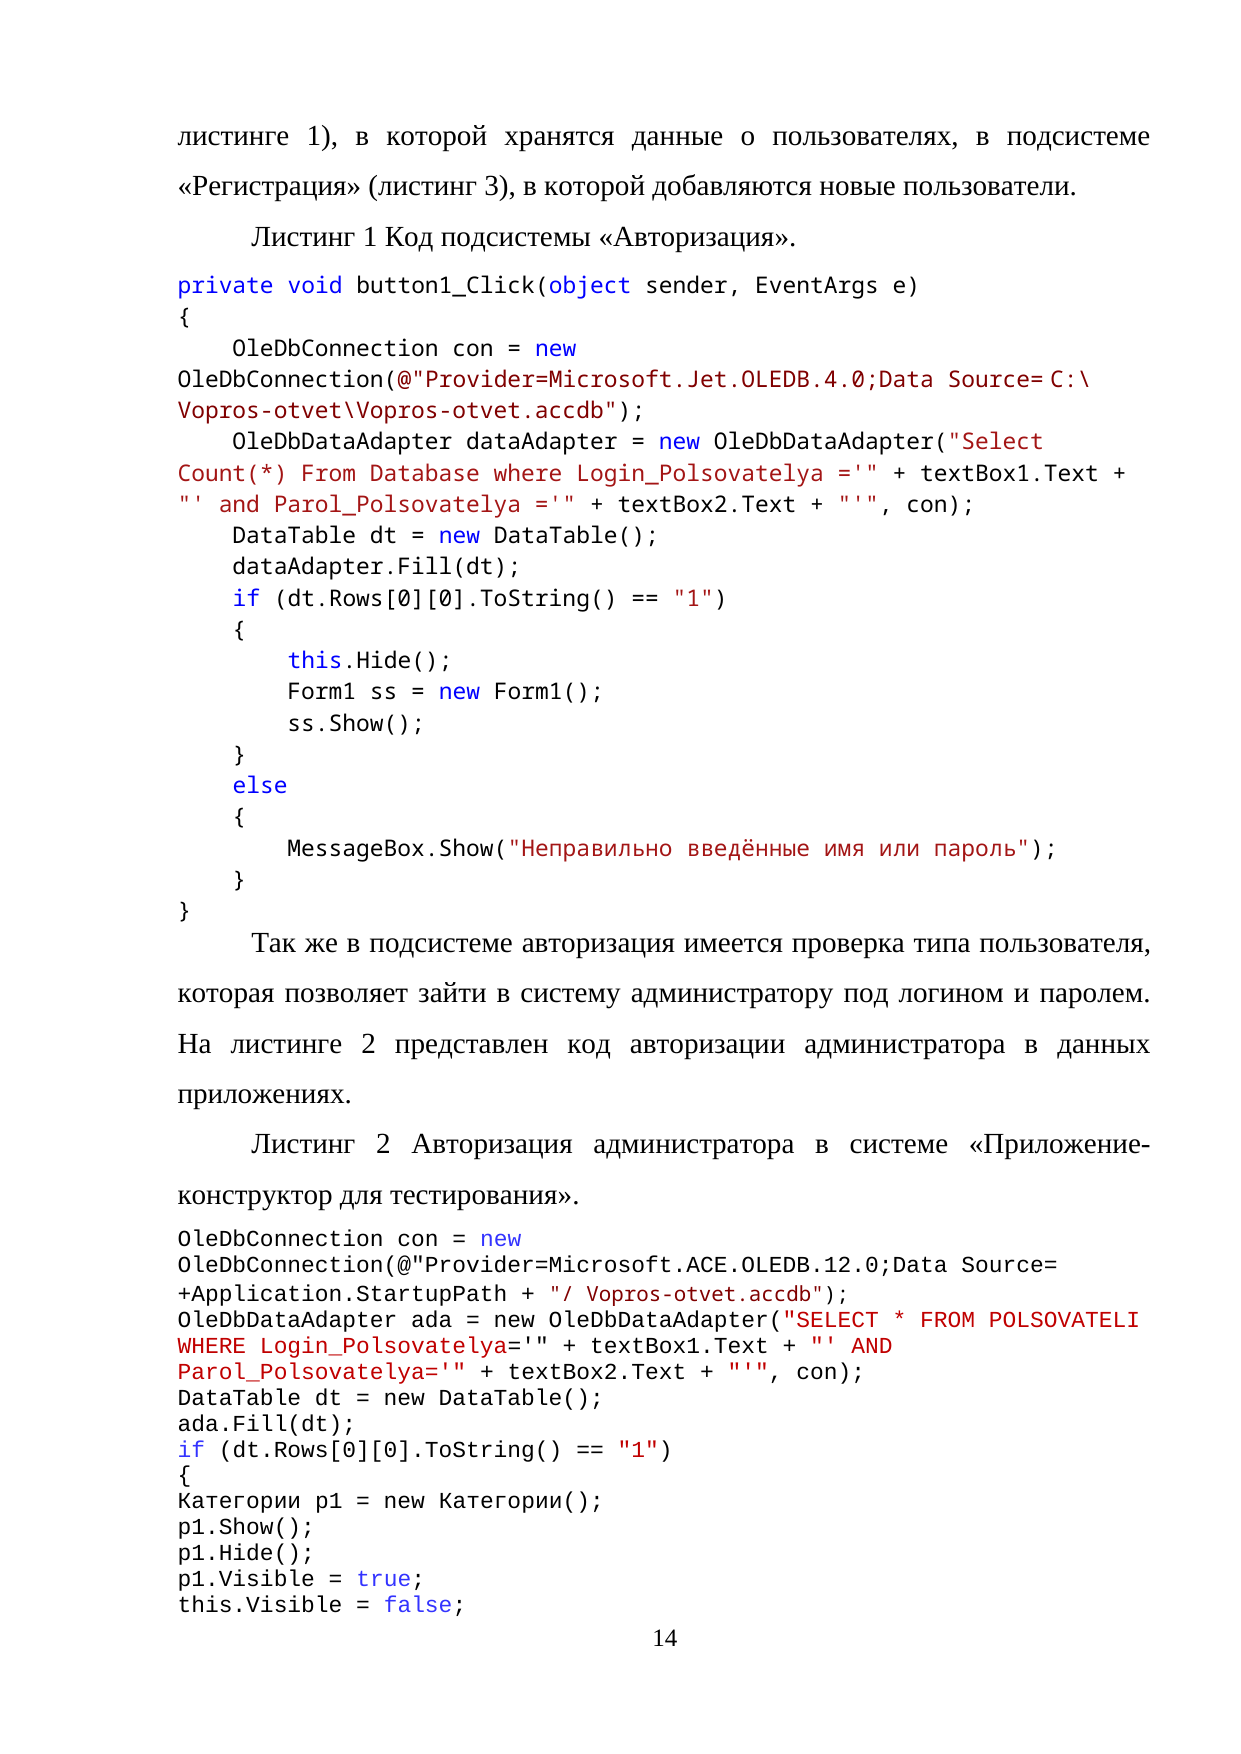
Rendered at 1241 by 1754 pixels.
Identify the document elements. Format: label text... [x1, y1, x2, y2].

text { [177, 300, 1152, 332]
text { [177, 1464, 1152, 1490]
text p1.Visible = true; [177, 1568, 1152, 1593]
list Листинг 2 Авторизация администратора в системе «Приложение-конструктор для тестирования». [177, 1127, 1152, 1210]
text OleDbConnection con = new OleDbConnection(@"Provider=Microsoft.Jet.OLEDB.4.0;Data Source= C:\Vopros-otvet\Vopros-otvet.accdb"); [177, 332, 1152, 425]
text MessageBox.Show("Неправильно введённые имя или пароль"); [177, 832, 1152, 863]
text private void button1_Click(object sender, EventArgs e) [177, 269, 1152, 300]
text { [177, 613, 1152, 644]
list Так же в подсистеме авторизация имеется проверка типа пользователя, которая позволяет зайти в систему администратору под логином и паролем. На листинге 2 представлен код авторизации администратора в данных приложениях. [177, 925, 1152, 1110]
text } [177, 894, 1152, 925]
text else [177, 769, 1152, 800]
text Категории p1 = new Категории(); [177, 1490, 1152, 1516]
text OleDbConnection con = new OleDbConnection(@"Provider=Microsoft.ACE.OLEDB.12.0;Data Source= +Application.StartupPath + "/ Vopros-otvet.accdb"); [177, 1227, 1152, 1308]
text { [177, 800, 1152, 832]
text p1.Show(); [177, 1516, 1152, 1542]
text if (dt.Rows[0][0].ToString() == "1") [177, 582, 1152, 613]
text OleDbDataAdapter dataAdapter = new OleDbDataAdapter("Select Count(*) From Database where Login_Polsovatelya ='" + textBox1.Text + "' and Parol_Polsovatelya ='" + textBox2.Text + "'", con); [177, 425, 1152, 519]
text this.Visible = false; [177, 1593, 1152, 1619]
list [177, 118, 1152, 202]
text ss.Show(); [177, 707, 1152, 738]
text } [177, 863, 1152, 894]
text p1.Hide(); [177, 1542, 1152, 1568]
list Листинг 1 Код подсистемы «Авторизация». [251, 219, 1152, 252]
text dataAdapter.Fill(dt); [177, 550, 1152, 582]
text OleDbDataAdapter ada = new OleDbDataAdapter("SELECT * FROM POLSOVATELI WHERE Login_Polsovatelya='" + textBox1.Text + "' AND Parol_Polsovatelya='" + textBox2.Text + "'", con); [177, 1308, 1152, 1386]
text this.Hide(); [177, 644, 1152, 675]
text ada.Fill(dt); [177, 1412, 1152, 1438]
text if (dt.Rows[0][0].ToString() == "1") [177, 1438, 1152, 1464]
text } [177, 738, 1152, 769]
text DataTable dt = new DataTable(); [177, 519, 1152, 550]
text Form1 ss = new Form1(); [177, 675, 1152, 707]
text DataTable dt = new DataTable(); [177, 1386, 1152, 1412]
